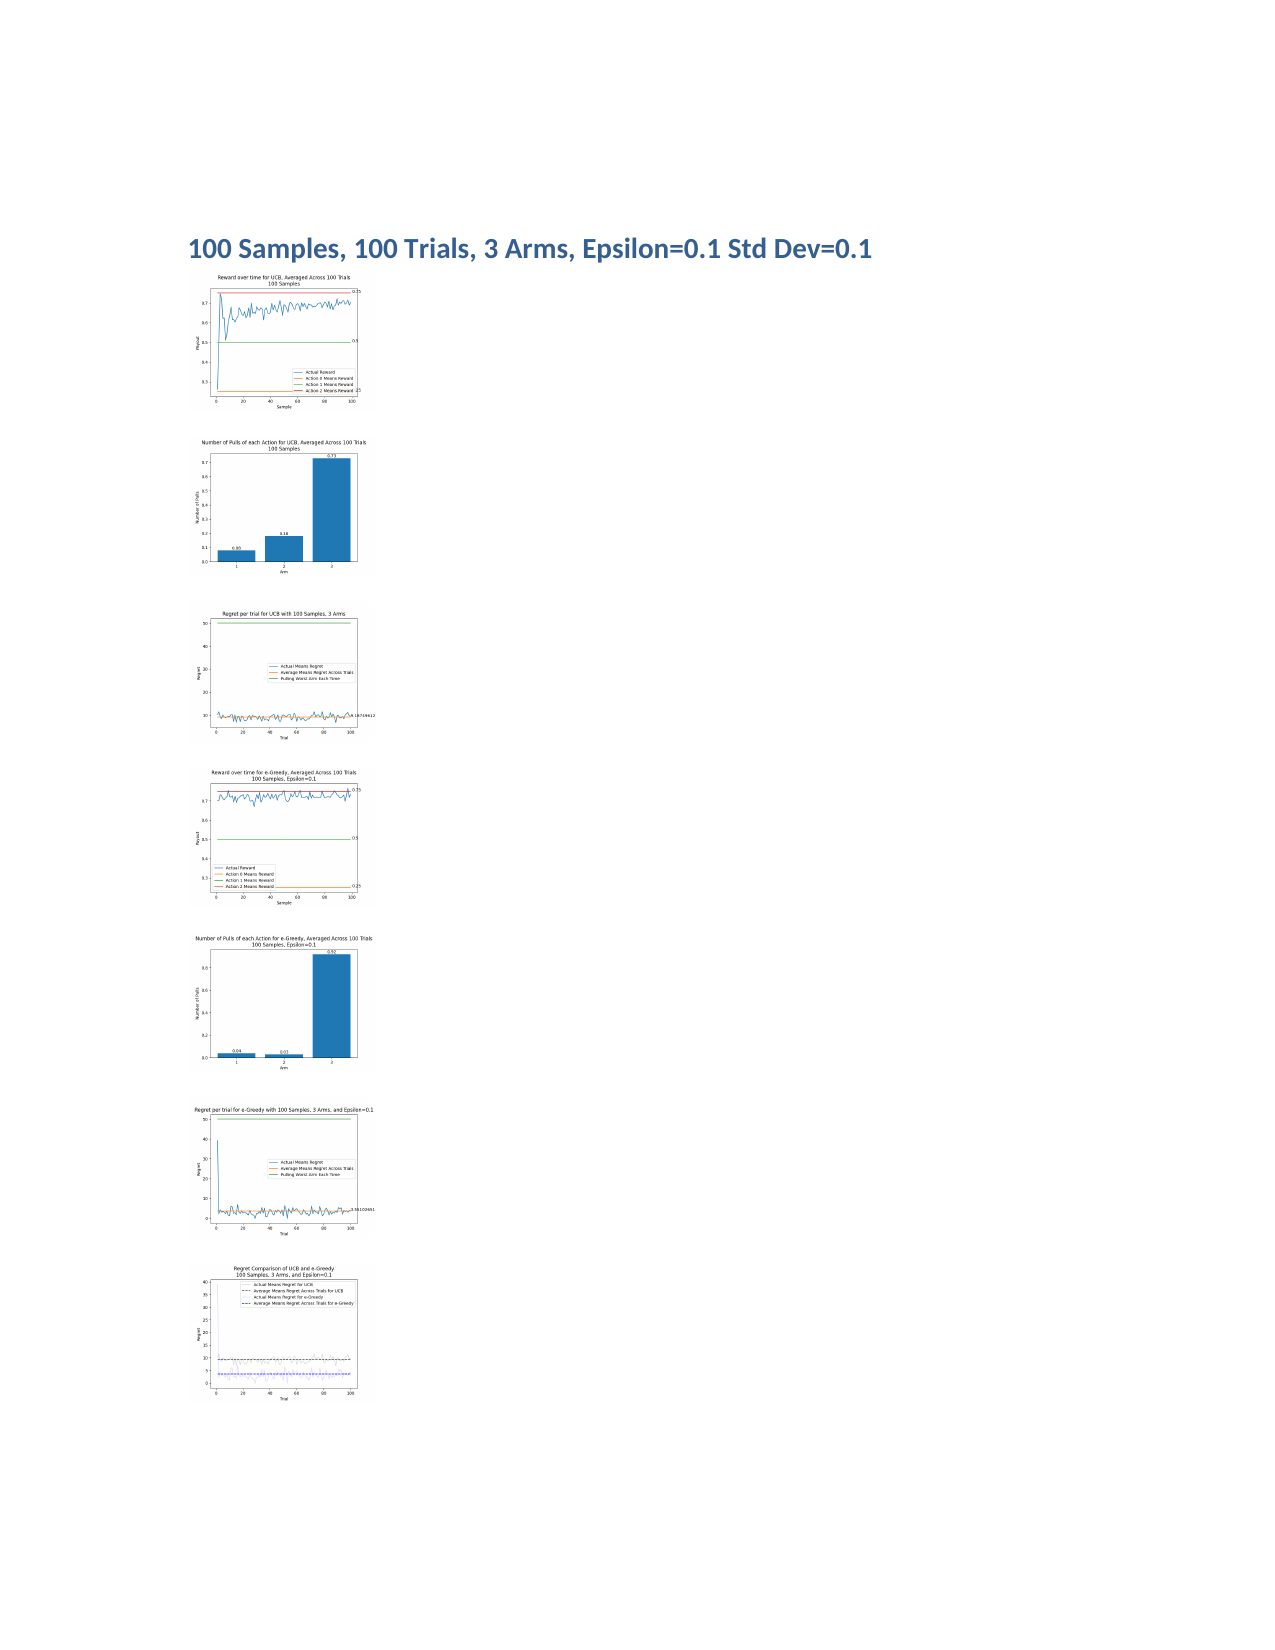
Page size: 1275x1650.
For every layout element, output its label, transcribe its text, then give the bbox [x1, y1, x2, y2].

picture [187, 767, 375, 908]
picture [187, 271, 375, 412]
subtitle 100 Samples, 100 Trials, 3 Arms, Epsilon=0.1 Std Dev=0.1 [187, 230, 1087, 266]
picture [187, 601, 375, 743]
picture [187, 1263, 375, 1404]
picture [187, 932, 375, 1073]
picture [187, 436, 375, 577]
picture [187, 1097, 375, 1239]
